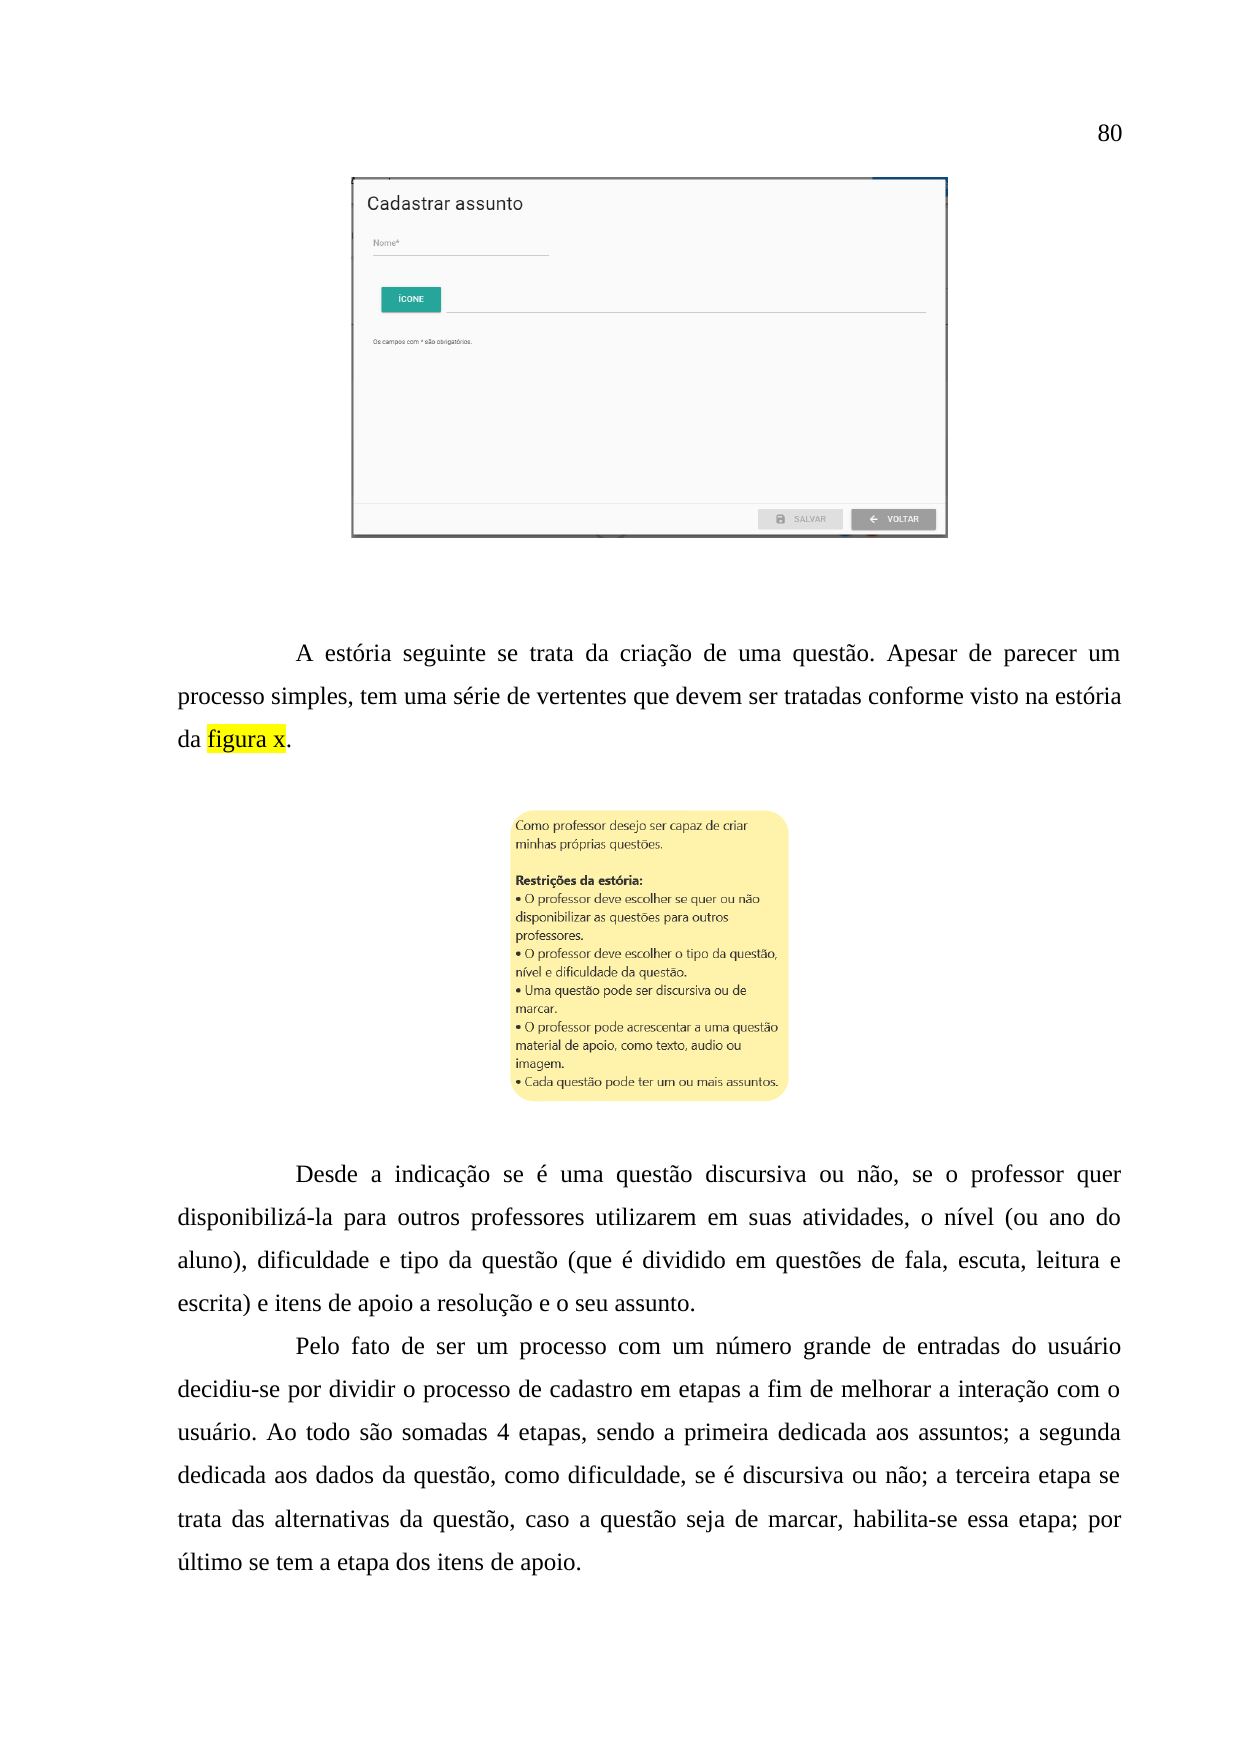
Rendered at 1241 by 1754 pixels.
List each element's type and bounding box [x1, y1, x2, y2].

picture [351, 177, 948, 538]
picture [510, 810, 789, 1102]
